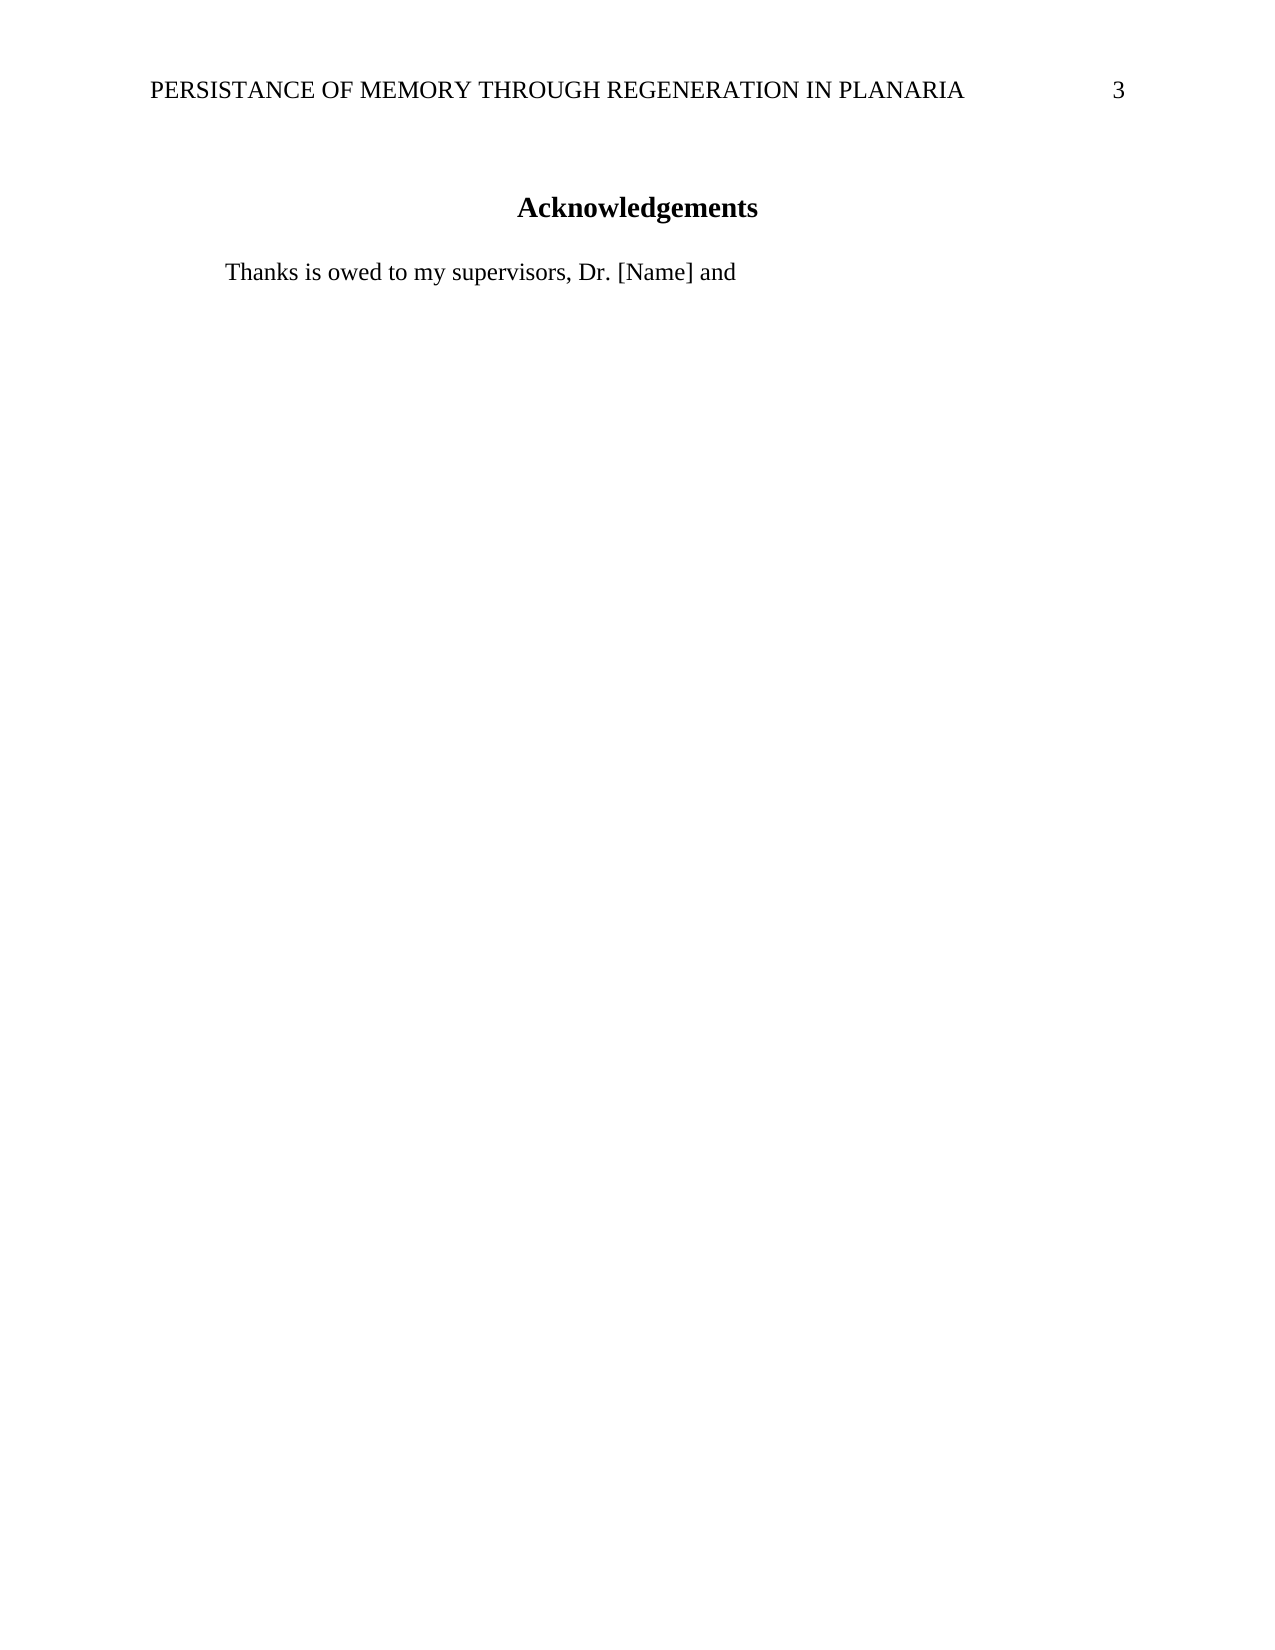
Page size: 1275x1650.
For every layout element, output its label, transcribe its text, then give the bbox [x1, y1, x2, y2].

text Thanks is owed to my supervisors, Dr. [Name] and [150, 257, 1125, 286]
subtitle Acknowledgements [150, 190, 1125, 223]
